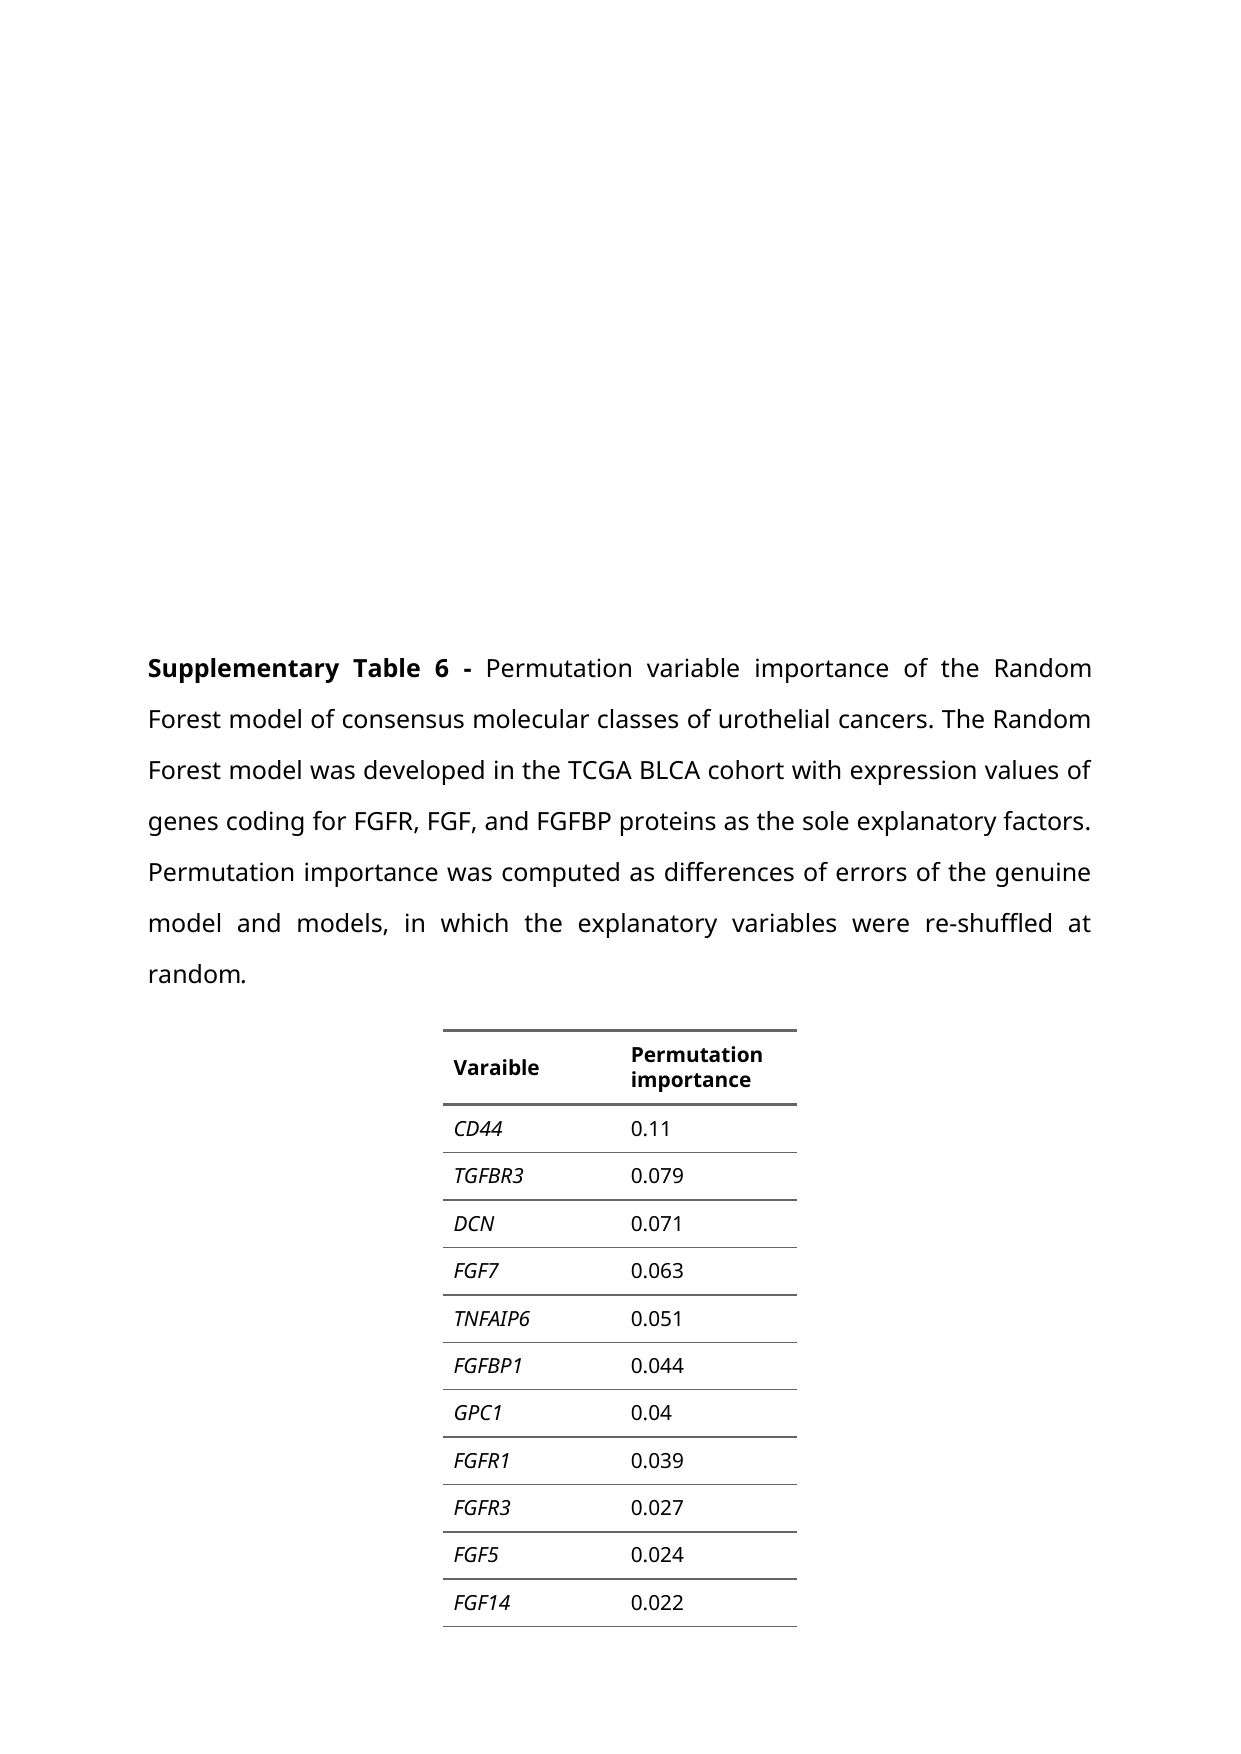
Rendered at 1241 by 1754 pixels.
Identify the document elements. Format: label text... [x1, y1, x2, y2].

text Supplementary Table 6 - Permutation variable importance of the Random Forest model of consensus molecular classes of urothelial cancers. The Random Forest model was developed in the TCGA BLCA cohort with expression values of genes coding for FGFR, FGF, and FGFBP proteins as the sole explanatory factors. Permutation importance was computed as differences of errors of the genuine model and models, in which the explanatory variables were re-shuffled at random. [148, 651, 1093, 991]
table_cell 0.039 [620, 1438, 797, 1483]
table_cell 0.051 [620, 1296, 797, 1341]
table_cell FGFR1 [443, 1438, 620, 1483]
table_header Varaible [443, 1032, 620, 1103]
table_cell FGF7 [443, 1248, 620, 1294]
table_cell 0.063 [620, 1248, 797, 1294]
table_cell 0.022 [620, 1580, 797, 1626]
table_cell 0.071 [620, 1201, 797, 1247]
table_cell CD44 [443, 1106, 620, 1152]
table_cell 0.027 [620, 1485, 797, 1531]
table_cell FGFBP1 [443, 1343, 620, 1389]
table_cell TNFAIP6 [443, 1296, 620, 1341]
table_cell 0.024 [620, 1533, 797, 1578]
table_cell 0.079 [620, 1153, 797, 1199]
table_cell 0.04 [620, 1390, 797, 1436]
table_header Permutation importance [620, 1032, 797, 1103]
table_cell FGF14 [443, 1580, 620, 1626]
table_cell FGFR3 [443, 1485, 620, 1531]
table_cell 0.044 [620, 1343, 797, 1389]
table_cell DCN [443, 1201, 620, 1247]
table_cell FGF5 [443, 1533, 620, 1578]
table_cell 0.11 [620, 1106, 797, 1152]
table_cell TGFBR3 [443, 1153, 620, 1199]
table_cell GPC1 [443, 1390, 620, 1436]
